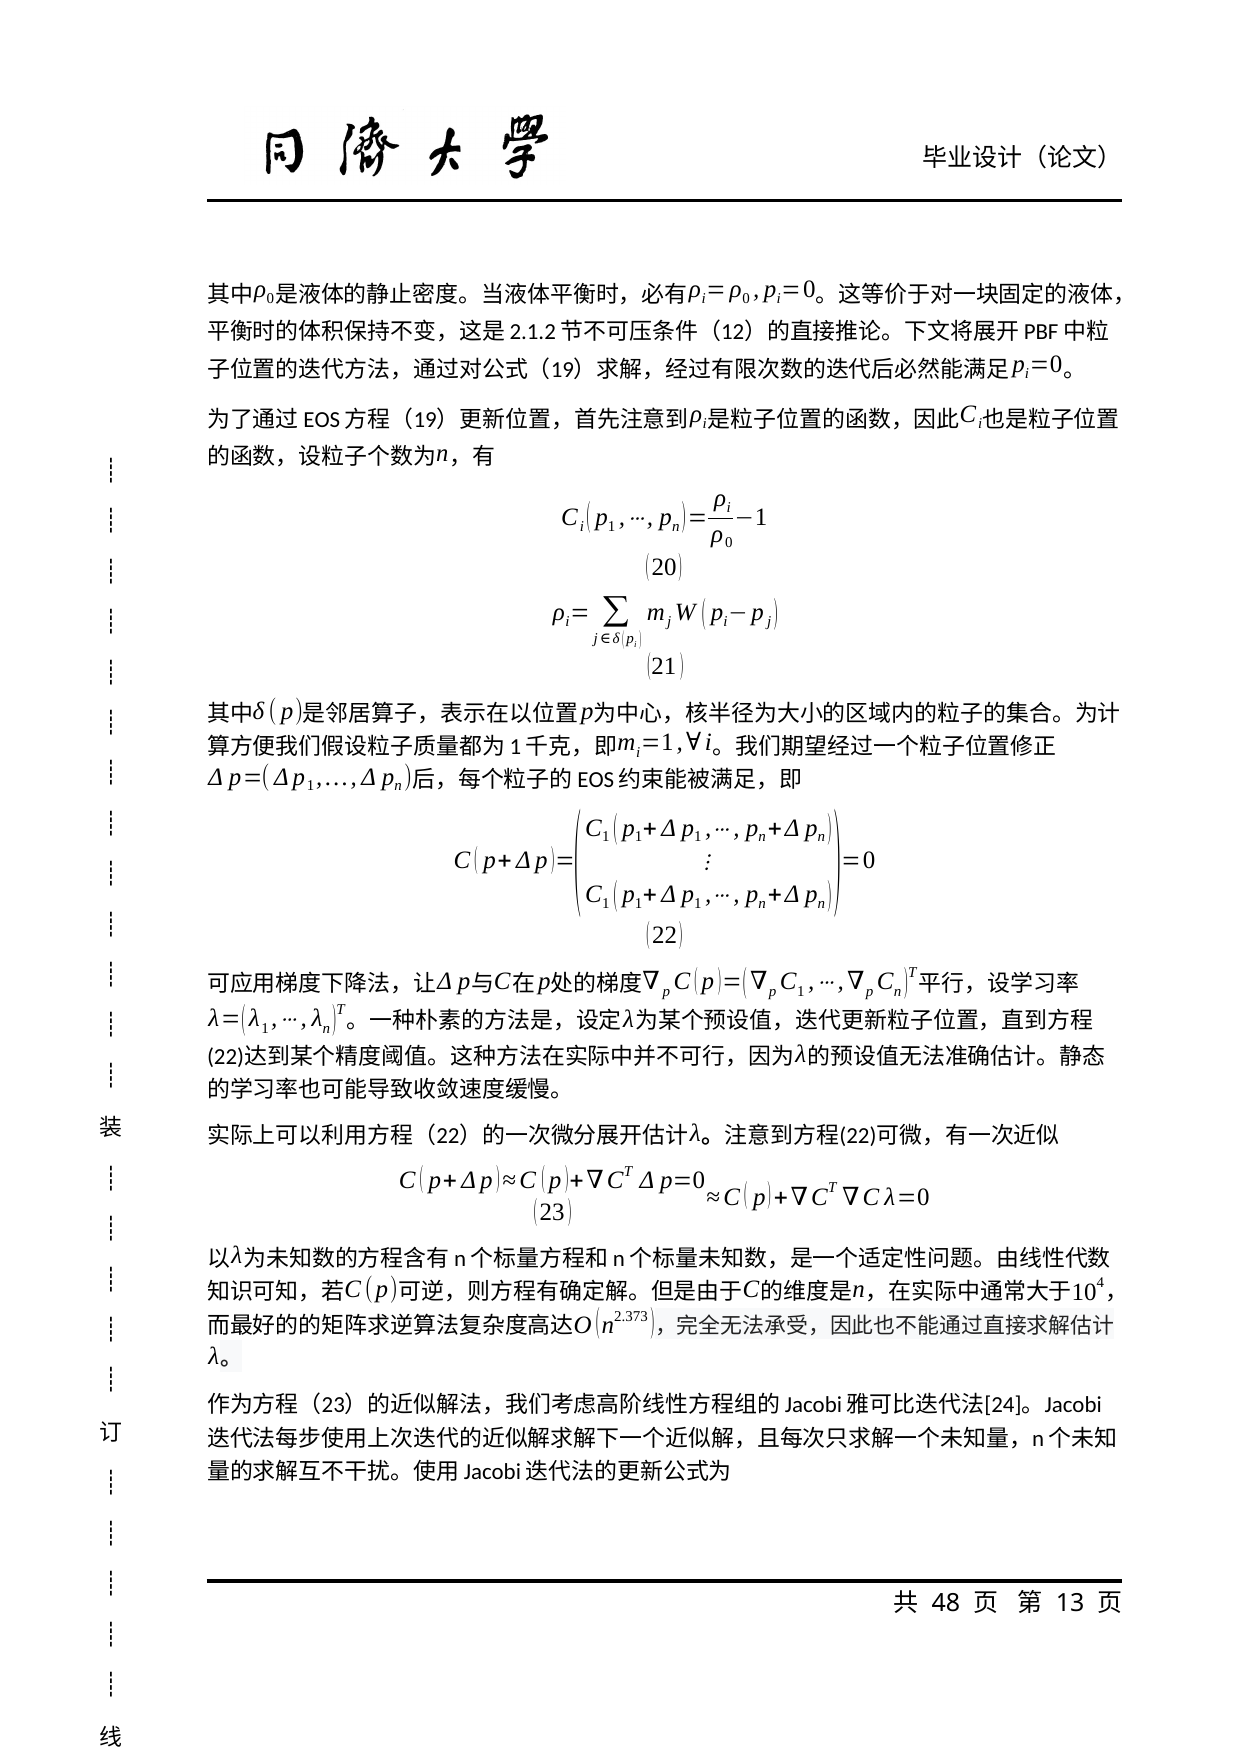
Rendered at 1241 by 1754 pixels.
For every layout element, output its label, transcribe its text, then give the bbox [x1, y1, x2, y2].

text 其中是液体的静止密度。当液体平衡时，必有。这等价于对一块固定的液体，平衡时的体积保持不变，这是2.1.2节不可压条件（12）的直接推论。下文将展开PBF中粒子位置的迭代方法，通过对公式（19）求解，经过有限次数的迭代后必然能满足。 [207, 272, 1122, 385]
text 为了通过EOS方程（19）更新位置，首先注意到是粒子位置的函数，因此也是粒子位置的函数，设粒子个数为，有 [207, 397, 1122, 472]
text 以为未知数的方程含有n个标量方程和n个标量未知数，是一个适定性问题。由线性代数知识可知，若可逆，则方程有确定解。但是由于的维度是，在实际中通常大于，而最好的的矩阵求逆算法复杂度高达，完全无法承受，因此也不能通过直接求解估计。 [207, 1239, 1122, 1374]
text 其中是邻居算子，表示在以位置为中心，核半径为大小的区域内的粒子的集合。为计算方便我们假设粒子质量都为1千克，即。我们期望经过一个粒子位置修正后，每个粒子的EOS约束能被满足，即 [207, 695, 1122, 794]
text 实际上可以利用方程（22）的一次微分展开估计。注意到方程(22)可微，有一次近似 [207, 1117, 1122, 1150]
text 可应用梯度下降法，让与在处的梯度平行，设学习率。一种朴素的方法是，设定为某个预设值，迭代更新粒子位置，直到方程(22)达到某个精度阈值。这种方法在实际中并不可行，因为的预设值无法准确估计。静态的学习率也可能导致收敛速度缓慢。 [207, 963, 1122, 1104]
text 作为方程（23）的近似解法，我们考虑高阶线性方程组的Jacobi雅可比迭代法[24]。Jacobi迭代法每步使用上次迭代的近似解求解下一个近似解，且每次只求解一个未知量，n个未知量的求解互不干扰。使用Jacobi迭代法的更新公式为 [207, 1386, 1122, 1486]
picture [244, 106, 566, 185]
